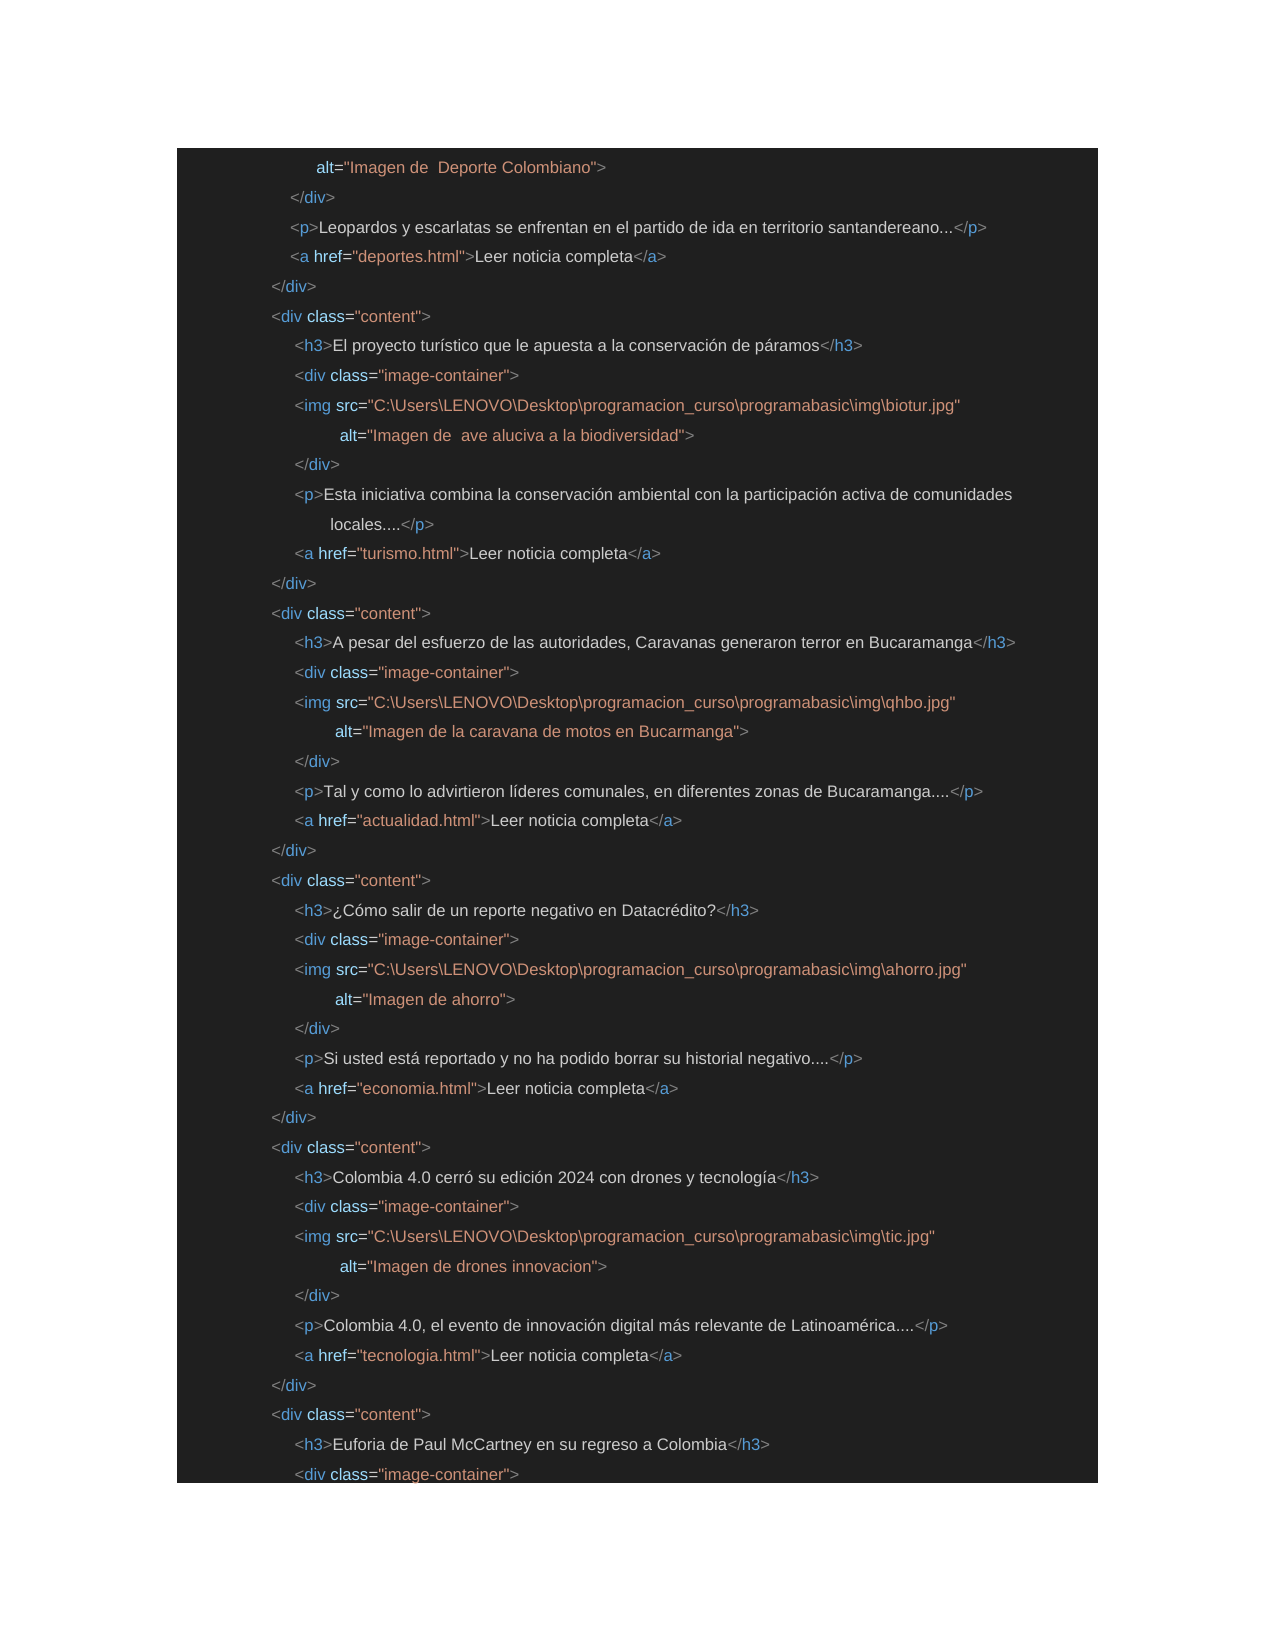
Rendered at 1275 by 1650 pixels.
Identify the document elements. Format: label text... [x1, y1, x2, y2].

text alt="Imagen de ave aluciva a la biodiversidad"> [177, 415, 1098, 444]
text <p>Si usted está reportado y no ha podido borrar su historial negativo....</p> [177, 1038, 1098, 1068]
text <h3>A pesar del esfuerzo de las autoridades, Caravanas generaron terror en Bucaramanga</h3> [177, 623, 1098, 652]
text <h3>¿Cómo salir de un reporte negativo en Datacrédito?</h3> [177, 890, 1098, 919]
text <a href="deportes.html">Leer noticia completa</a> [177, 237, 1098, 266]
text </div> [177, 177, 1098, 207]
text <div class="content"> [177, 296, 1098, 326]
text <div class="image-container"> [177, 652, 1098, 682]
text <h3>Colombia 4.0 cerró su edición 2024 con drones y tecnología</h3> [177, 1157, 1098, 1187]
text <p>Colombia 4.0, el evento de innovación digital más relevante de Latinoamérica....</p> [177, 1305, 1098, 1335]
text </div> [177, 830, 1098, 860]
text <img src="C:\Users\LENOVO\Desktop\programacion_curso\programabasic\img\ahorro.jpg" [177, 949, 1098, 979]
text </div> [177, 1008, 1098, 1038]
text <h3>El proyecto turístico que le apuesta a la conservación de páramos</h3> [177, 326, 1098, 355]
text </div> [177, 444, 1098, 474]
text <div class="content"> [177, 1127, 1098, 1157]
text alt="Imagen de la caravana de motos en Bucarmanga"> [177, 712, 1098, 741]
text alt="Imagen de drones innovacion"> [177, 1246, 1098, 1276]
text <img src="C:\Users\LENOVO\Desktop\programacion_curso\programabasic\img\biotur.jpg" [177, 385, 1098, 415]
text </div> [177, 1365, 1098, 1394]
text </div> [177, 741, 1098, 771]
text </div> [177, 1098, 1098, 1127]
text <a href="actualidad.html">Leer noticia completa</a> [177, 801, 1098, 830]
text <div class="image-container"> [177, 1454, 1098, 1483]
text <div class="image-container"> [177, 355, 1098, 385]
text alt="Imagen de Deporte Colombiano"> [177, 148, 1098, 177]
text <div class="content"> [177, 593, 1098, 623]
text <p>Esta iniciativa combina la conservación ambiental con la participación activa de comunidades [177, 474, 1098, 504]
text </div> [177, 563, 1098, 593]
text <a href="tecnologia.html">Leer noticia completa</a> [177, 1335, 1098, 1365]
text <a href="economia.html">Leer noticia completa</a> [177, 1068, 1098, 1098]
text </div> [177, 1276, 1098, 1305]
text locales....</p> [177, 504, 1098, 533]
text <div class="content"> [177, 860, 1098, 890]
text <img src="C:\Users\LENOVO\Desktop\programacion_curso\programabasic\img\qhbo.jpg" [177, 682, 1098, 712]
text <p>Tal y como lo advirtieron líderes comunales, en diferentes zonas de Bucaramanga....</p> [177, 771, 1098, 801]
text <p>Leopardos y escarlatas se enfrentan en el partido de ida en territorio santandereano...</p> [177, 207, 1098, 237]
text <a href="turismo.html">Leer noticia completa</a> [177, 533, 1098, 563]
text </div> [177, 266, 1098, 296]
text <h3>Euforia de Paul McCartney en su regreso a Colombia</h3> [177, 1424, 1098, 1454]
text alt="Imagen de ahorro"> [177, 979, 1098, 1008]
text <img src="C:\Users\LENOVO\Desktop\programacion_curso\programabasic\img\tic.jpg" [177, 1216, 1098, 1246]
text <div class="image-container"> [177, 919, 1098, 949]
text <div class="content"> [177, 1394, 1098, 1424]
text <div class="image-container"> [177, 1187, 1098, 1216]
